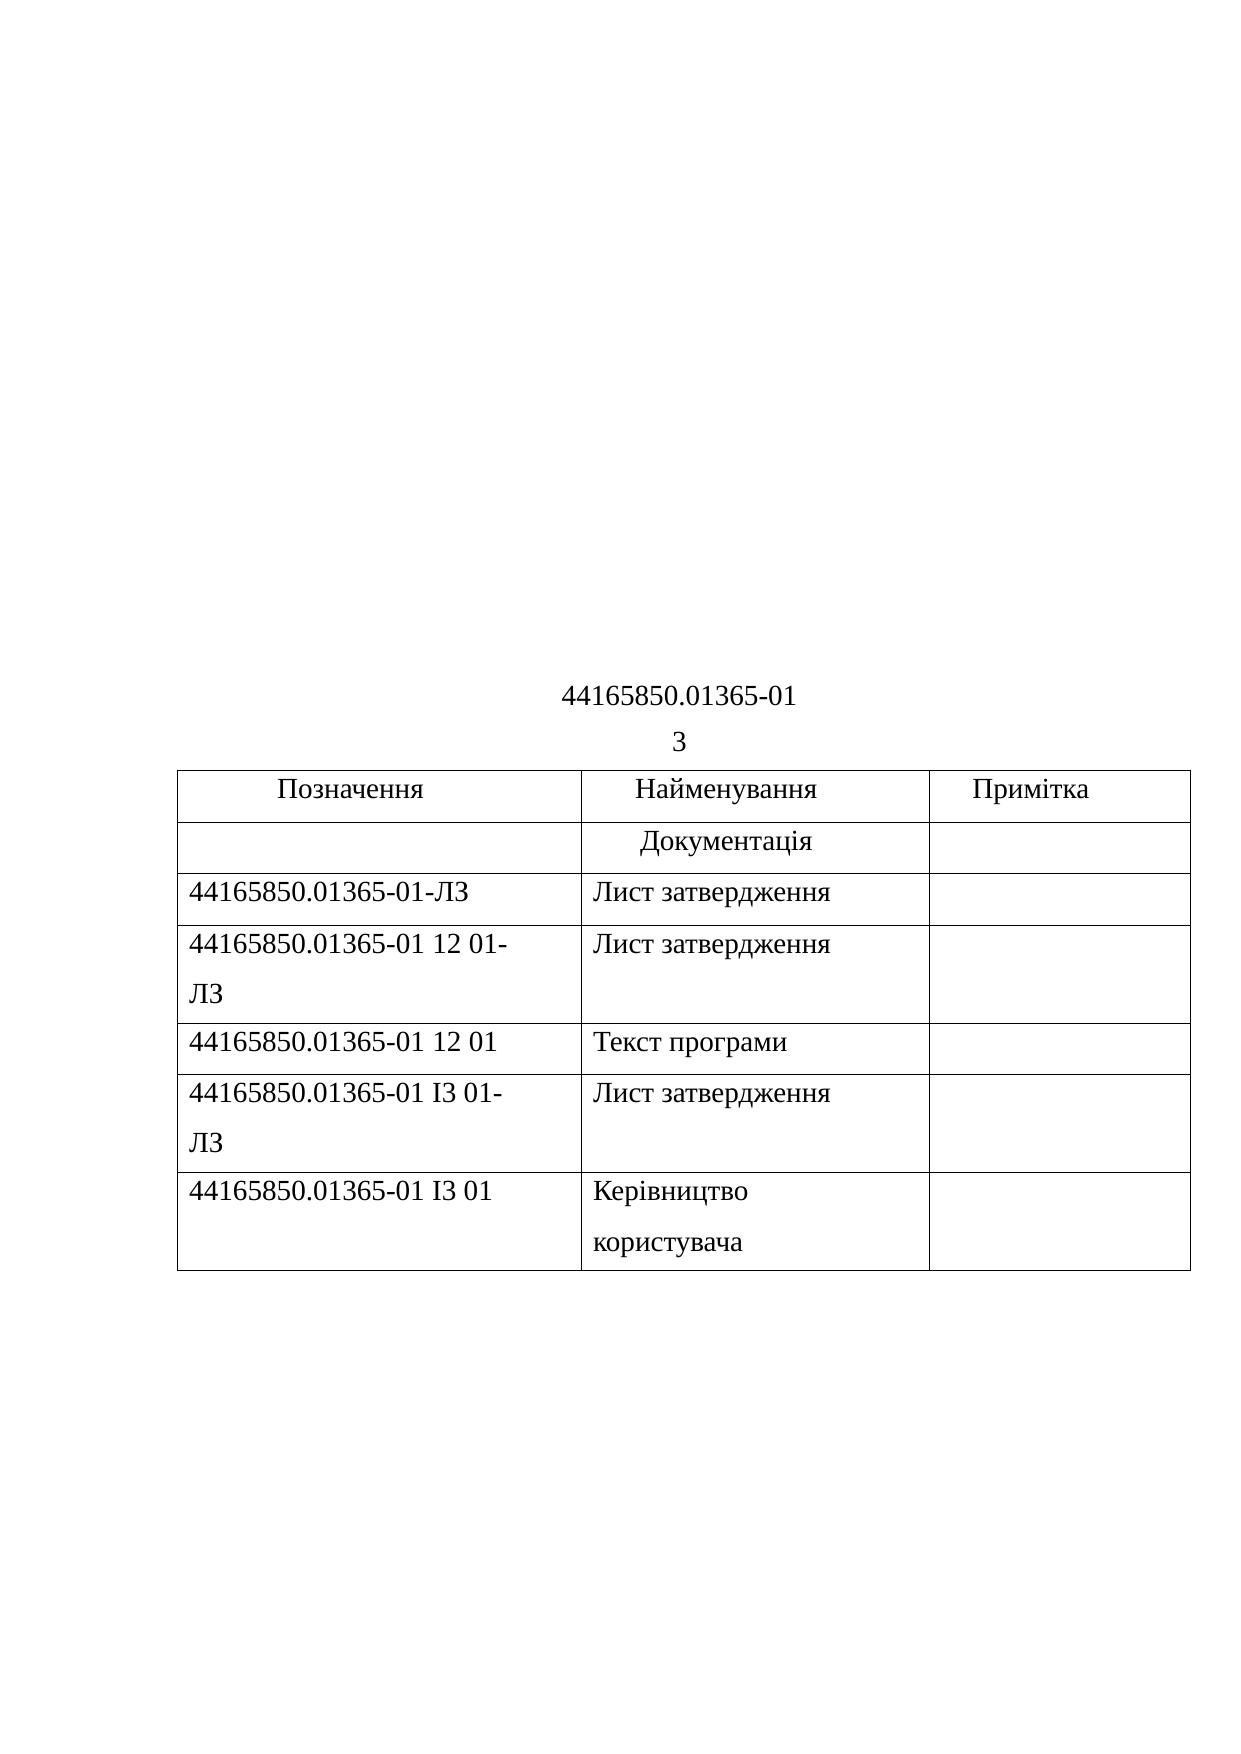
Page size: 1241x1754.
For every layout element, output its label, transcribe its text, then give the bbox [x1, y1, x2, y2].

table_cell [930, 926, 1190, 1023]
text 44165850.01365-01 [177, 678, 1181, 712]
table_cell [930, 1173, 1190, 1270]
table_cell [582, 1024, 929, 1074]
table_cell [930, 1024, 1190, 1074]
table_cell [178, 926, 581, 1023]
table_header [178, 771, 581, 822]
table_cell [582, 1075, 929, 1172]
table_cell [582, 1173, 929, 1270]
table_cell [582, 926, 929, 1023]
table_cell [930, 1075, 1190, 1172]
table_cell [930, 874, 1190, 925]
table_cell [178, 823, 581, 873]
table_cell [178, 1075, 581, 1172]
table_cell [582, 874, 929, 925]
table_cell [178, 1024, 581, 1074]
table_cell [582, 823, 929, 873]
text 3 [177, 724, 1181, 758]
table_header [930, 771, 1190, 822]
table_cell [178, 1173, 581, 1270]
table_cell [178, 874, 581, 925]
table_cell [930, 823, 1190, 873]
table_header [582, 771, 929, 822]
